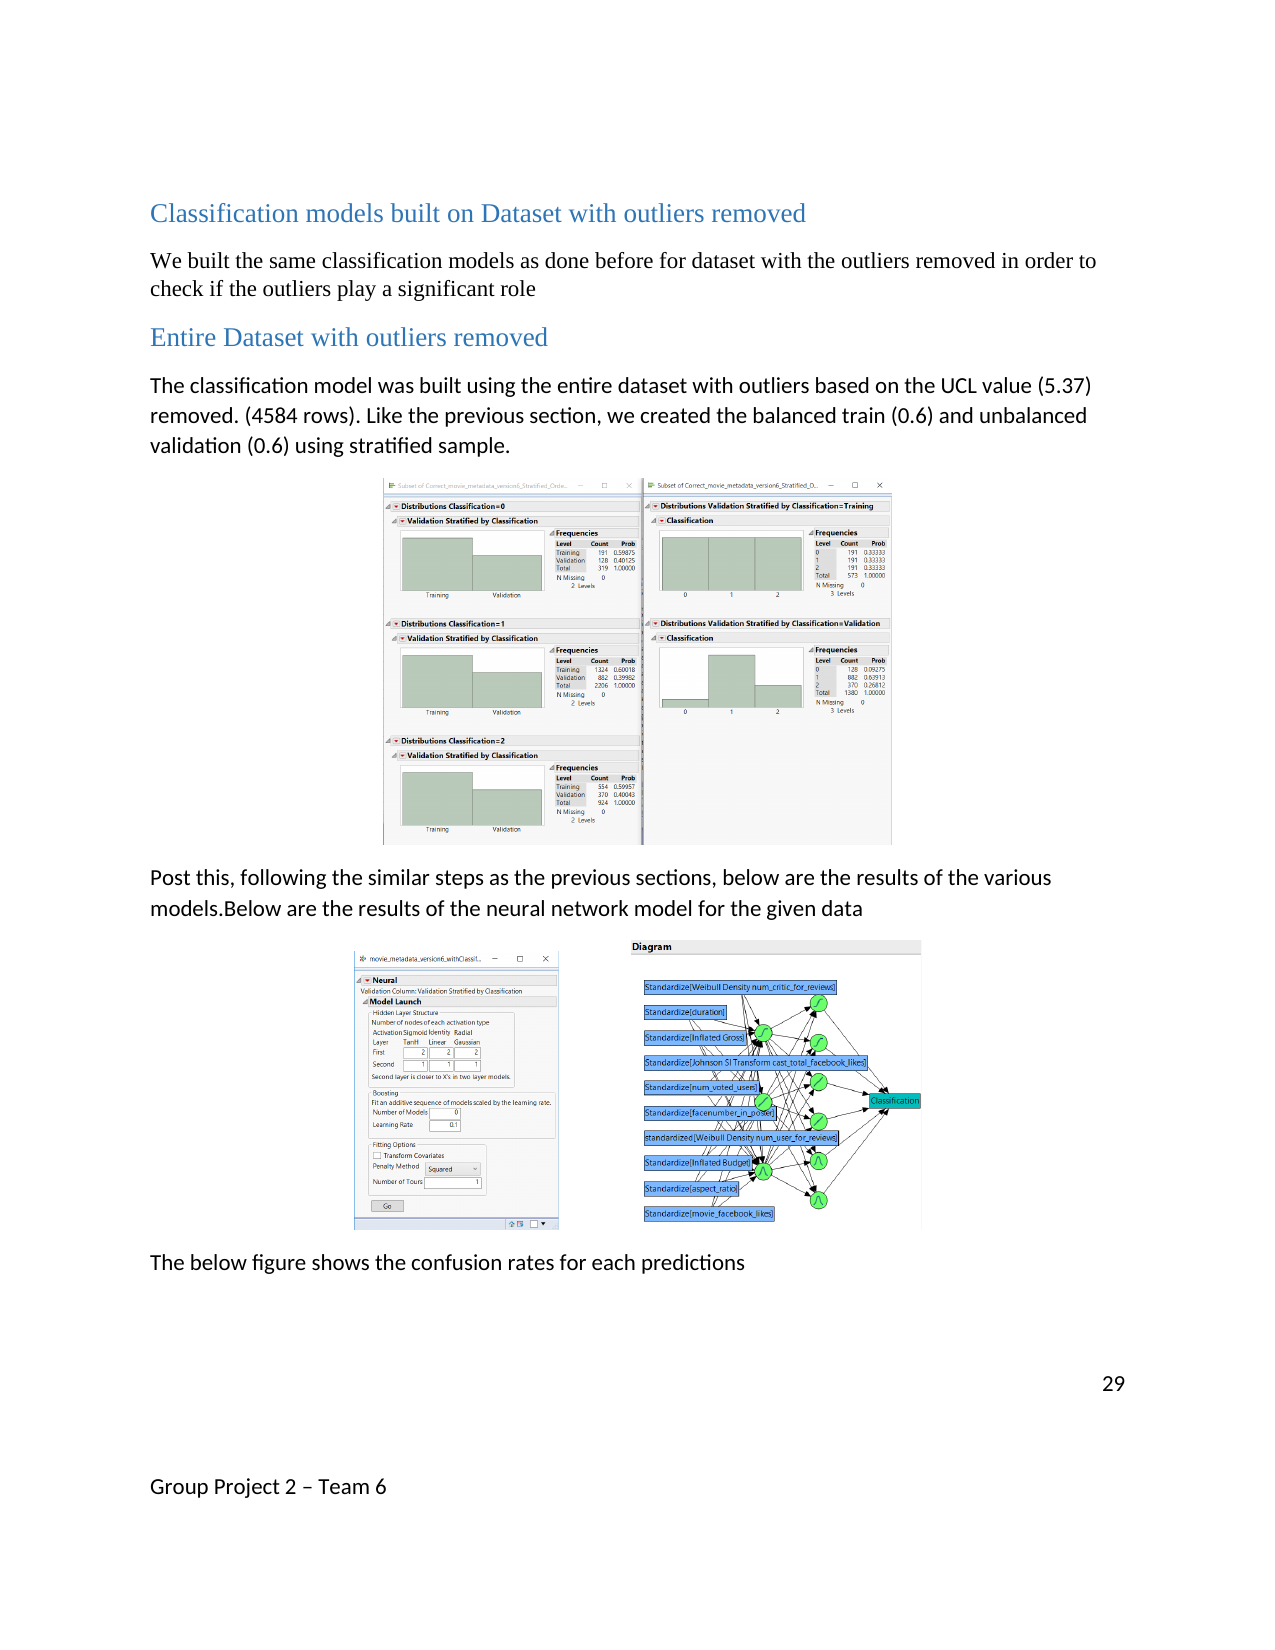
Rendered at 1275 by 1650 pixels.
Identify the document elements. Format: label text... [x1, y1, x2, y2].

text We built the same classification models as done before for dataset with the outliers removed in order to check if the outliers play a significant role [150, 247, 1125, 302]
text The classification model was built using the entire dataset with outliers based on the UCL value (5.37) removed. (4584 rows). Like the previous section, we created the balanced train (0.6) and unbalanced validation (0.6) using stratified sample. [150, 371, 1125, 459]
picture [631, 940, 922, 1230]
picture [354, 951, 559, 1230]
list Entire Dataset with outliers removed [150, 321, 1125, 352]
text Classification models built on Dataset with outliers removed [150, 197, 1125, 228]
text The below figure shows the confusion rates for each predictions [150, 1248, 1125, 1276]
picture [383, 478, 892, 845]
text Post this, following the similar steps as the previous sections, below are the results of the various models.Below are the results of the neural network model for the given data [150, 863, 1125, 922]
